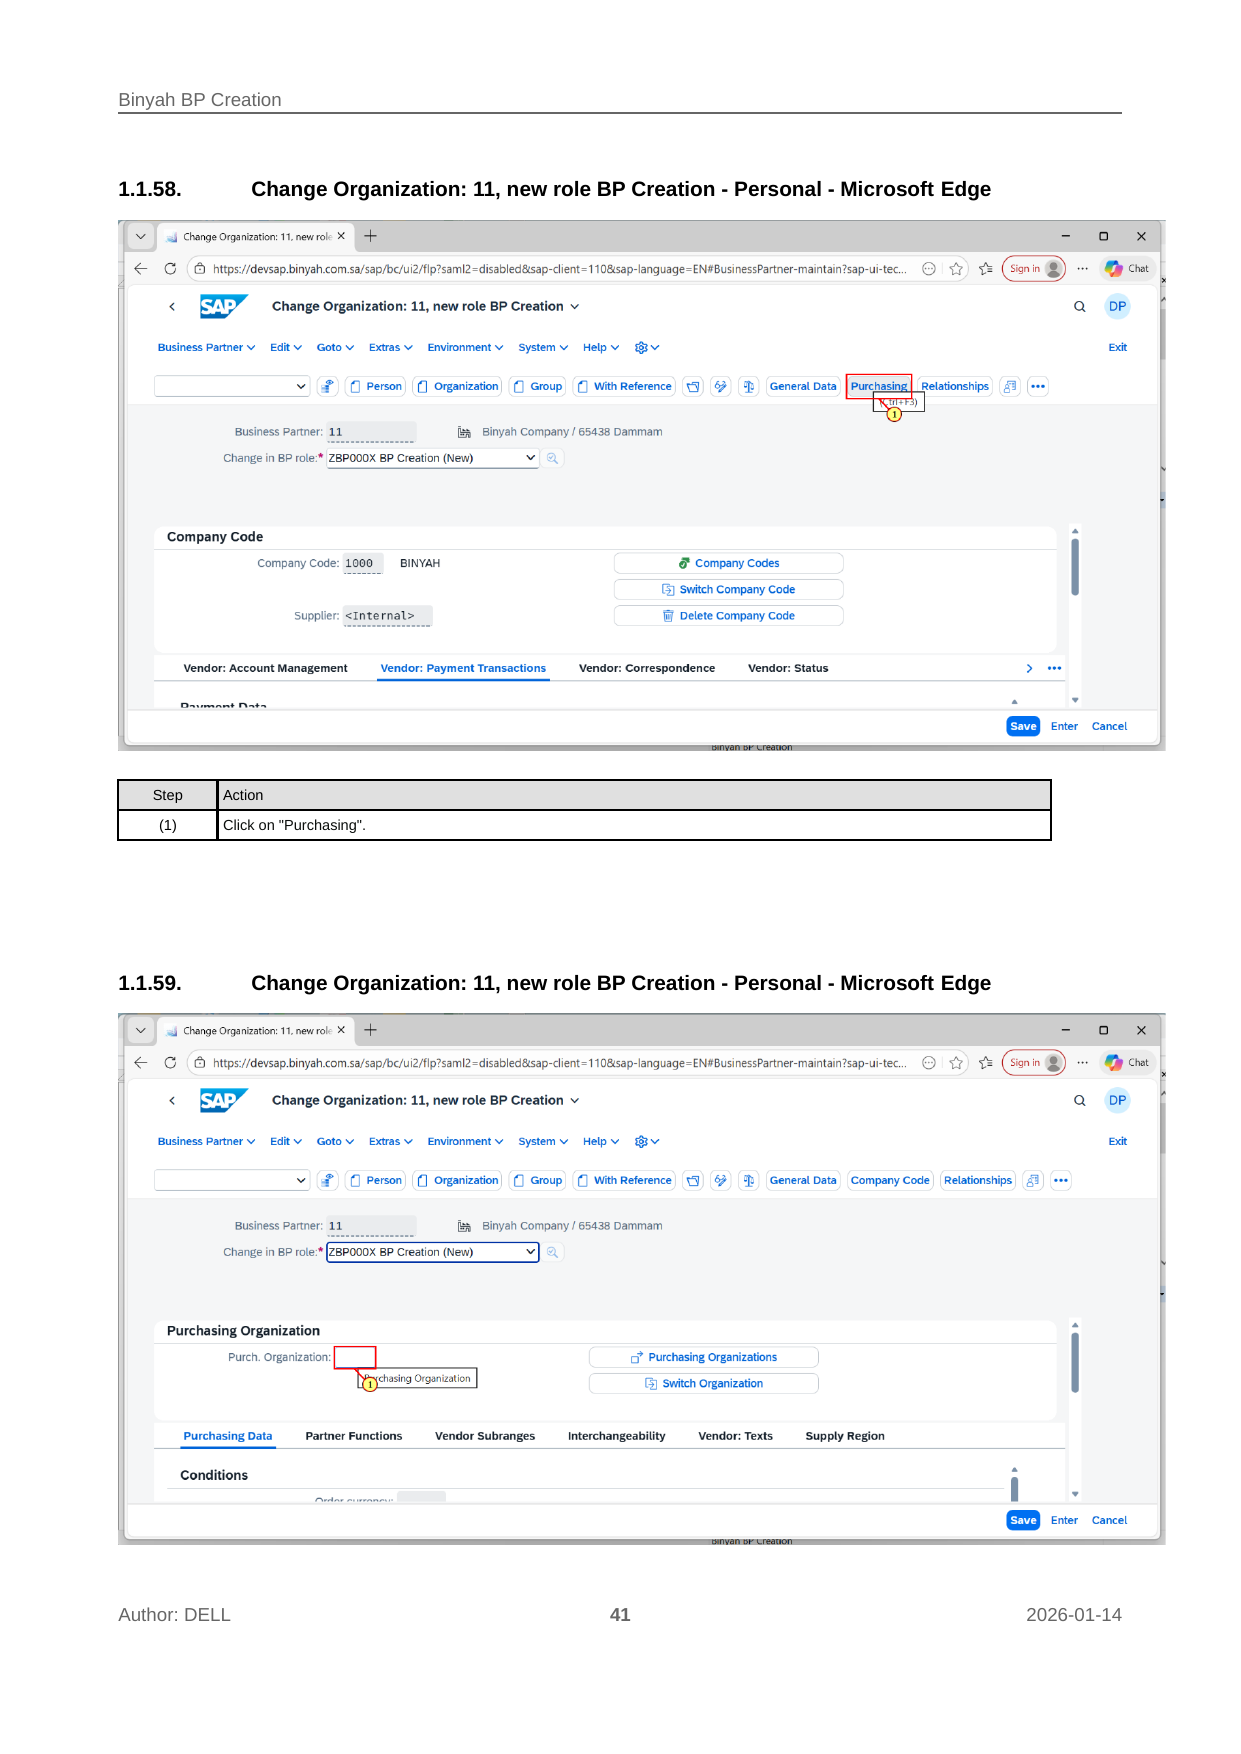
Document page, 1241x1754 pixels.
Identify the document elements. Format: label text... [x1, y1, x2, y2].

text Change Organization: 11, new role BP Creation - Personal - Microsoft​ Edge [118, 971, 1122, 995]
text Change Organization: 11, new role BP Creation - Personal - Microsoft​ Edge [118, 177, 1122, 201]
table_header Action [219, 781, 1050, 809]
table_cell Click on "Purchasing". [219, 811, 1050, 839]
table_header Step [119, 781, 216, 809]
table_cell (1) [119, 811, 216, 839]
picture [118, 220, 1166, 751]
picture [118, 1013, 1166, 1545]
